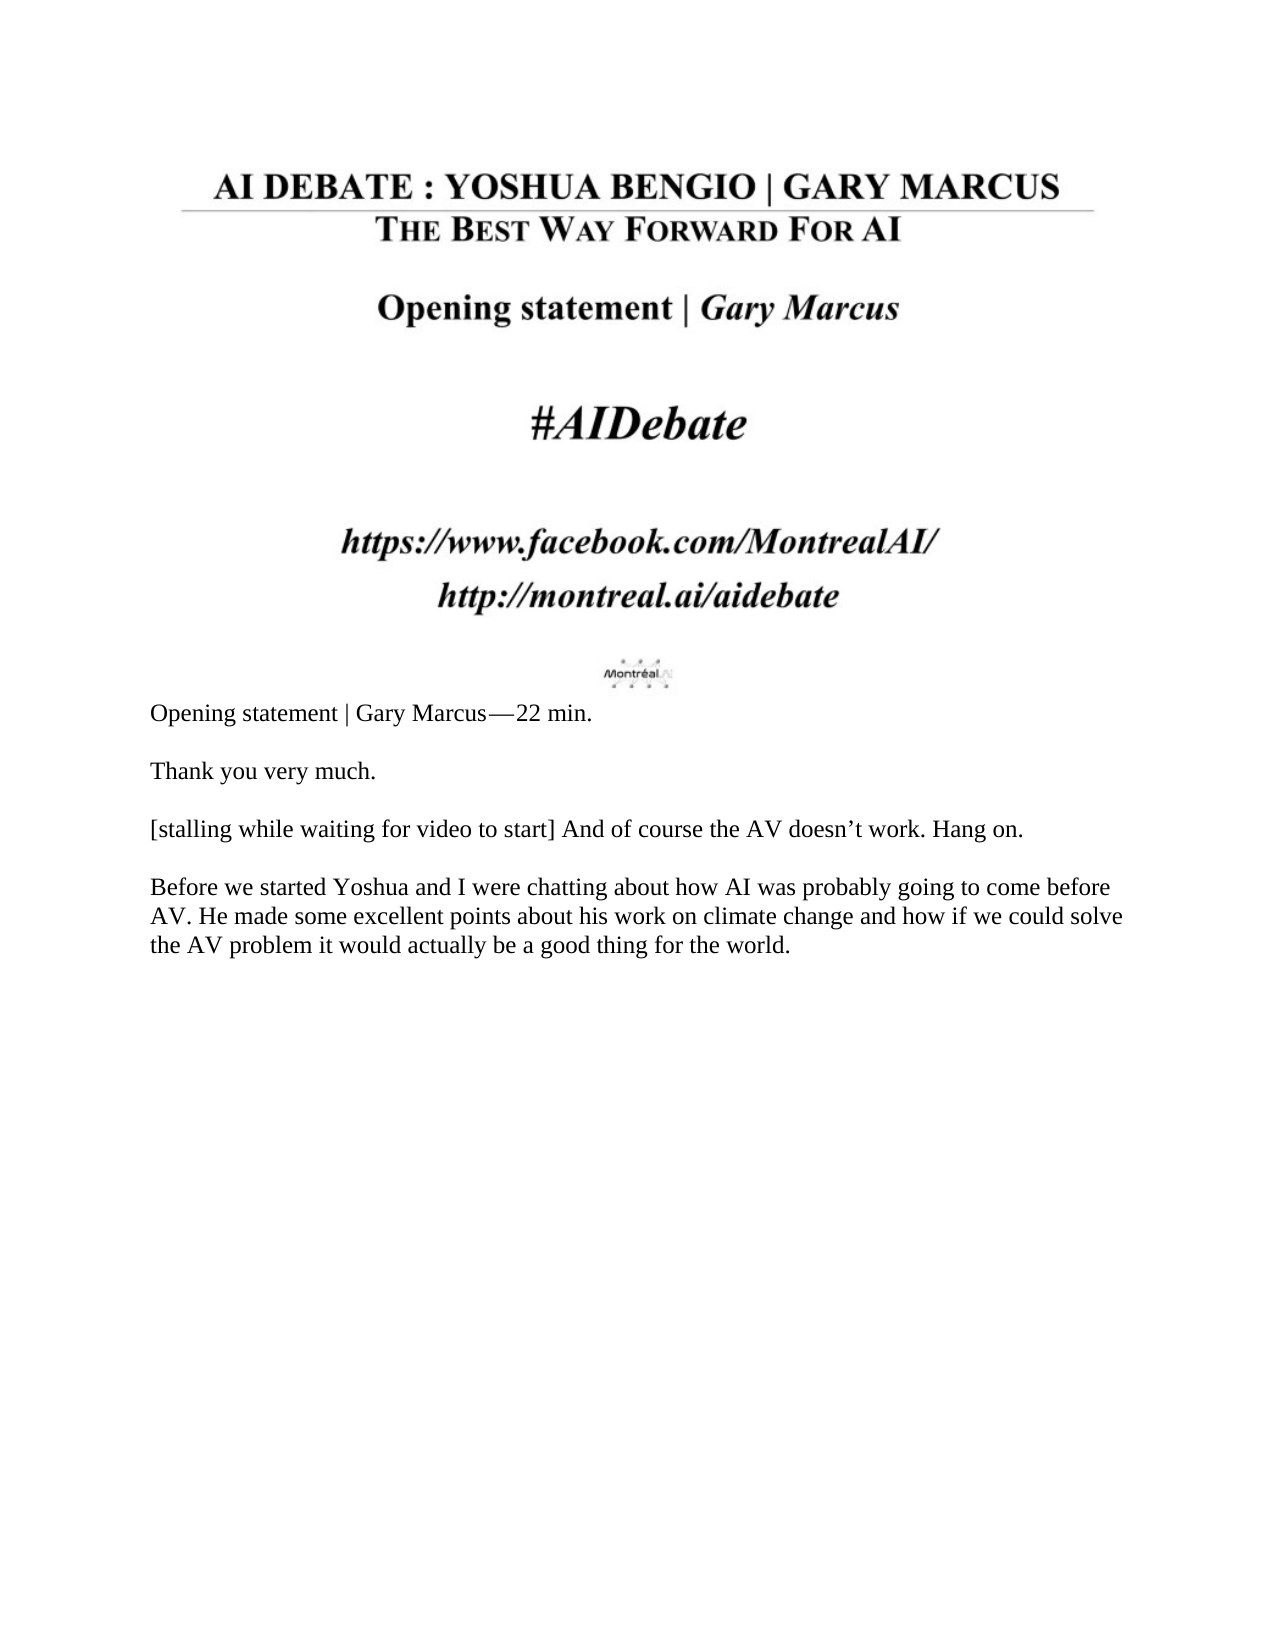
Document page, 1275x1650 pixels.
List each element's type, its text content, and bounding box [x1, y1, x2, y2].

picture [150, 150, 1125, 699]
text Thank you very much. [150, 756, 1125, 785]
text Opening statement | Gary Marcus — 22 min. [150, 699, 1125, 727]
text Before we started Yoshua and I were chatting about how AI was probably going to come before AV. He made some excellent points about his work on climate change and how if we could solve the AV problem it would actually be a good thing for the world. [150, 872, 1125, 958]
text [stalling while waiting for video to start] And of course the AV doesn’t work. Hang on. [150, 814, 1125, 843]
